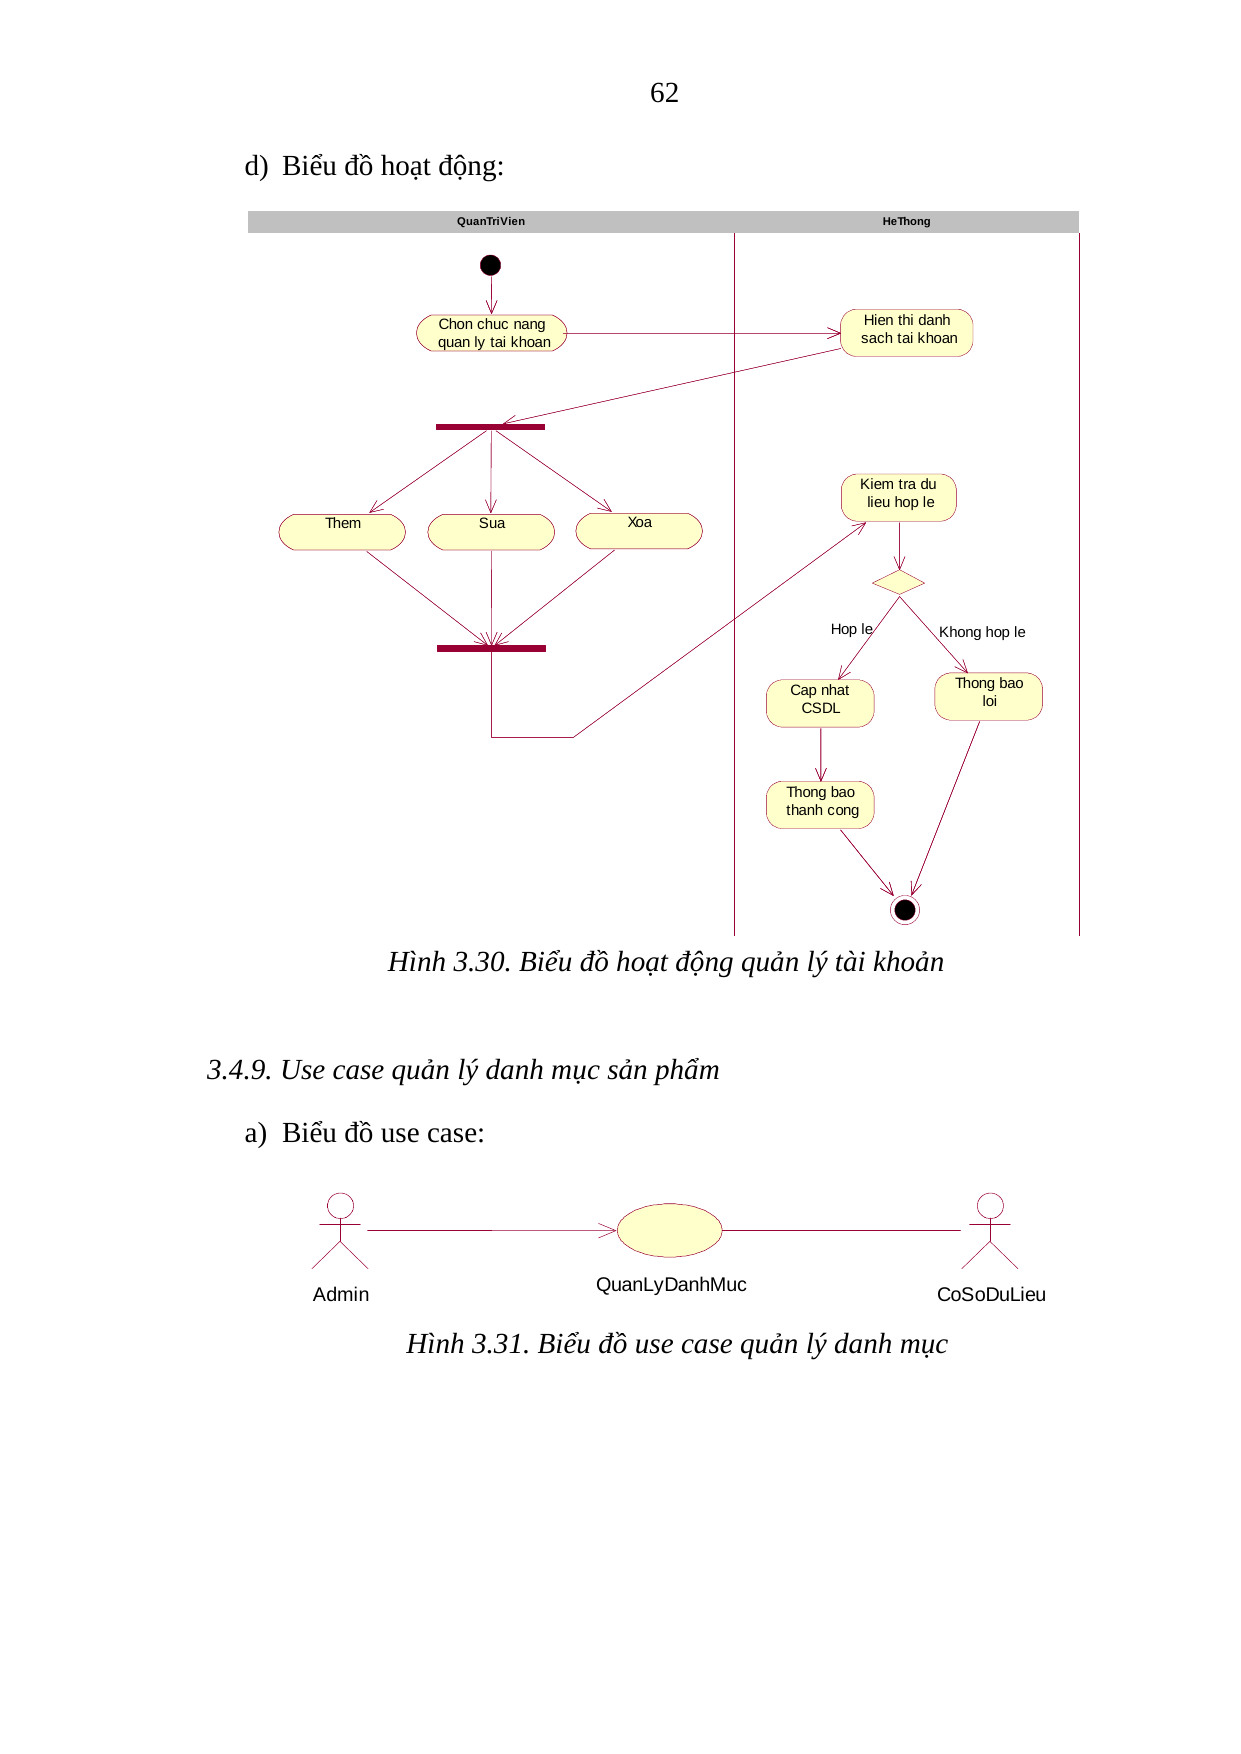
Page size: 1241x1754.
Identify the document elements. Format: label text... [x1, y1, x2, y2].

list Biểu đồ use case: [244, 1115, 1122, 1148]
list Biểu đồ hoạt động: [244, 148, 1122, 181]
subtitle Use case quản lý danh mục sản phẩm [207, 1052, 1122, 1086]
